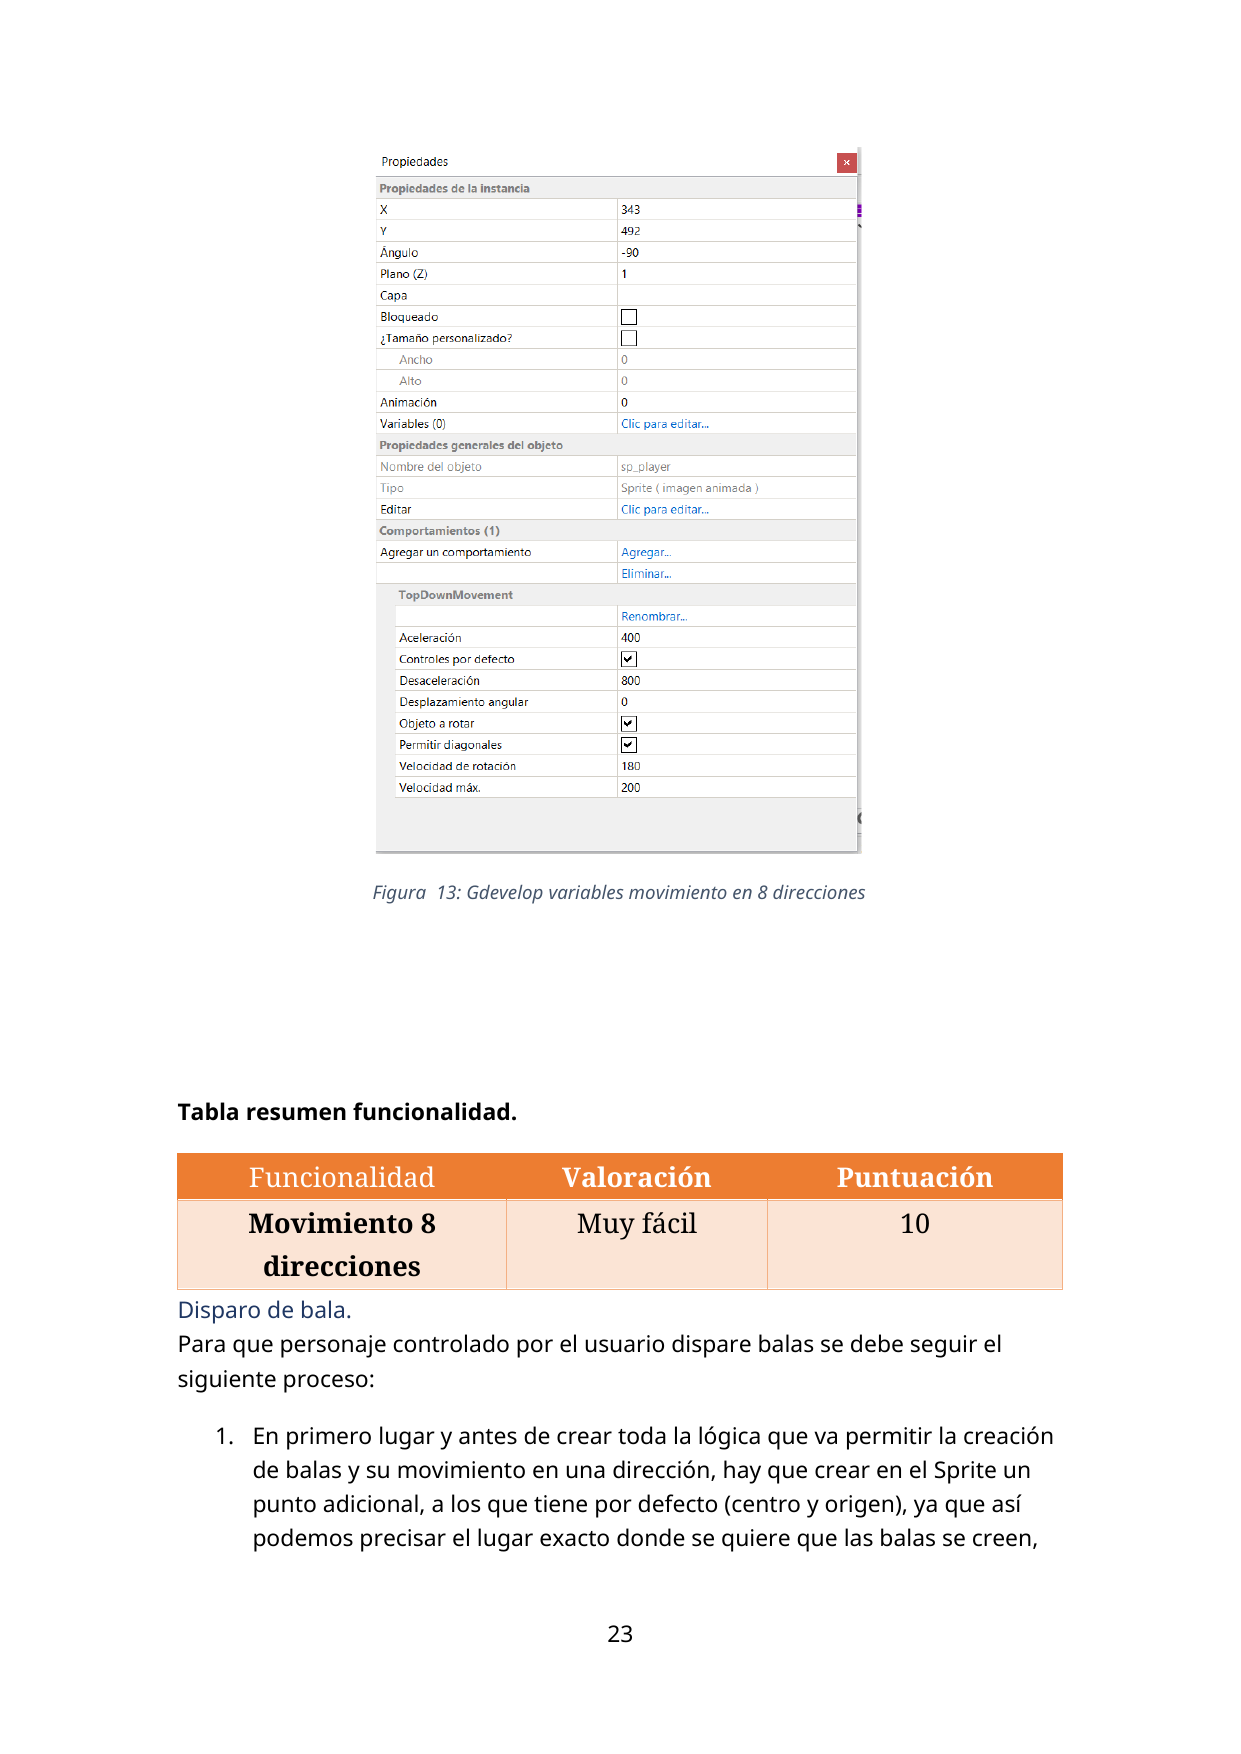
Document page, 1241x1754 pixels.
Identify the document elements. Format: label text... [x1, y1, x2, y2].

text Para que personaje controlado por el usuario dispare balas se debe seguir el siguiente proceso: [177, 1327, 1063, 1395]
table_cell 10 [768, 1201, 1062, 1288]
table_header Valoración [507, 1154, 767, 1199]
table_cell Movimiento 8 direcciones [178, 1201, 506, 1288]
picture [375, 147, 865, 854]
table_cell Muy fácil [507, 1201, 767, 1288]
text Tabla resumen funcionalidad. [177, 1096, 1063, 1127]
subtitle Disparo de bala. [177, 1294, 1063, 1325]
table_header Funcionalidad [178, 1154, 506, 1199]
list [215, 1420, 1063, 1553]
table_header Puntuación [768, 1154, 1062, 1199]
